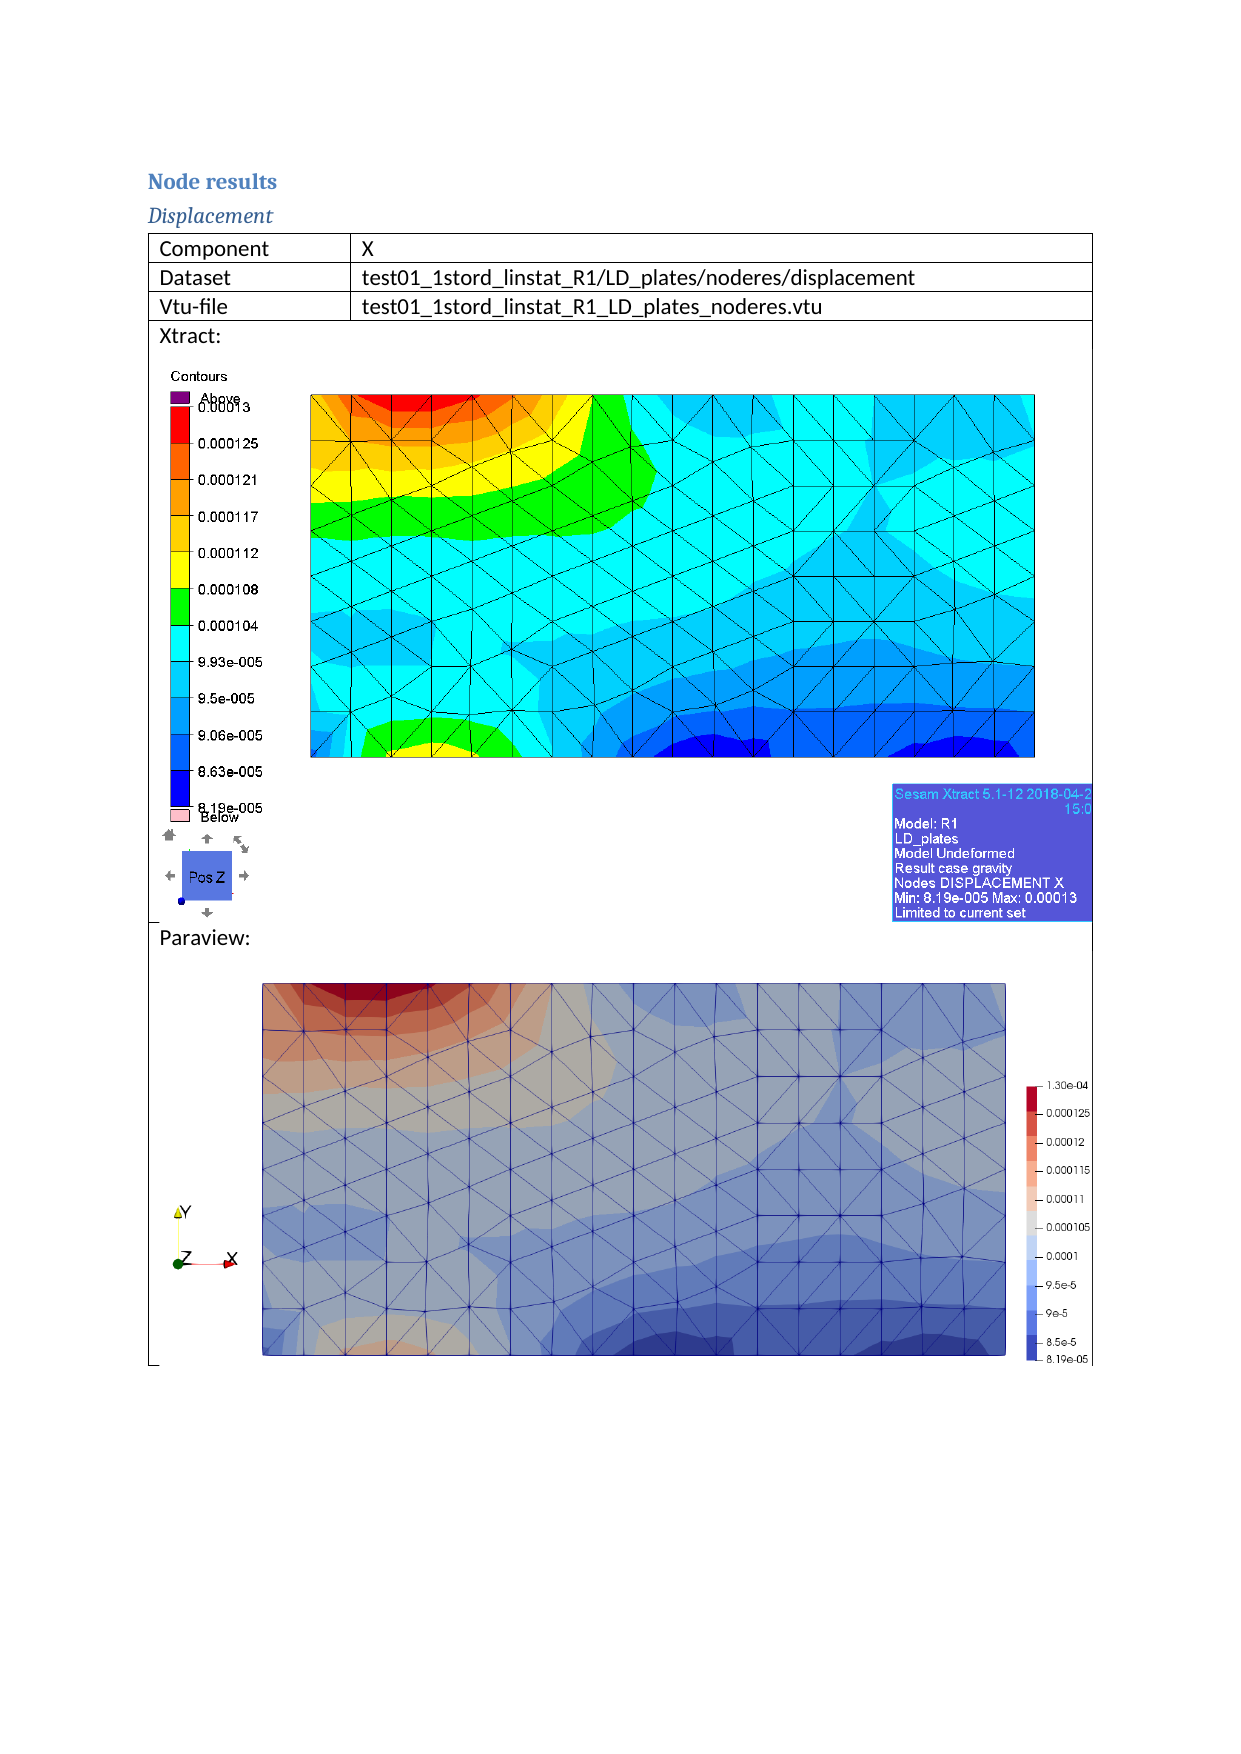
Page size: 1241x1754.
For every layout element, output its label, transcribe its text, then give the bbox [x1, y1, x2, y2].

table_header X [351, 234, 1092, 262]
table_cell Paraview: [149, 923, 1092, 1365]
picture [159, 349, 1093, 923]
subtitle Node results [148, 168, 1093, 195]
table_cell Vtu-file [149, 292, 350, 320]
subtitle Displacement [148, 203, 1093, 229]
table_header Component [149, 234, 350, 262]
table_cell Dataset [149, 263, 350, 291]
table_cell Xtract: [149, 321, 1092, 922]
table_cell test01_1stord_linstat_R1/LD_plates/noderes/displacement [351, 263, 1092, 291]
picture [159, 951, 1093, 1366]
table_cell test01_1stord_linstat_R1_LD_plates_noderes.vtu [351, 292, 1092, 320]
